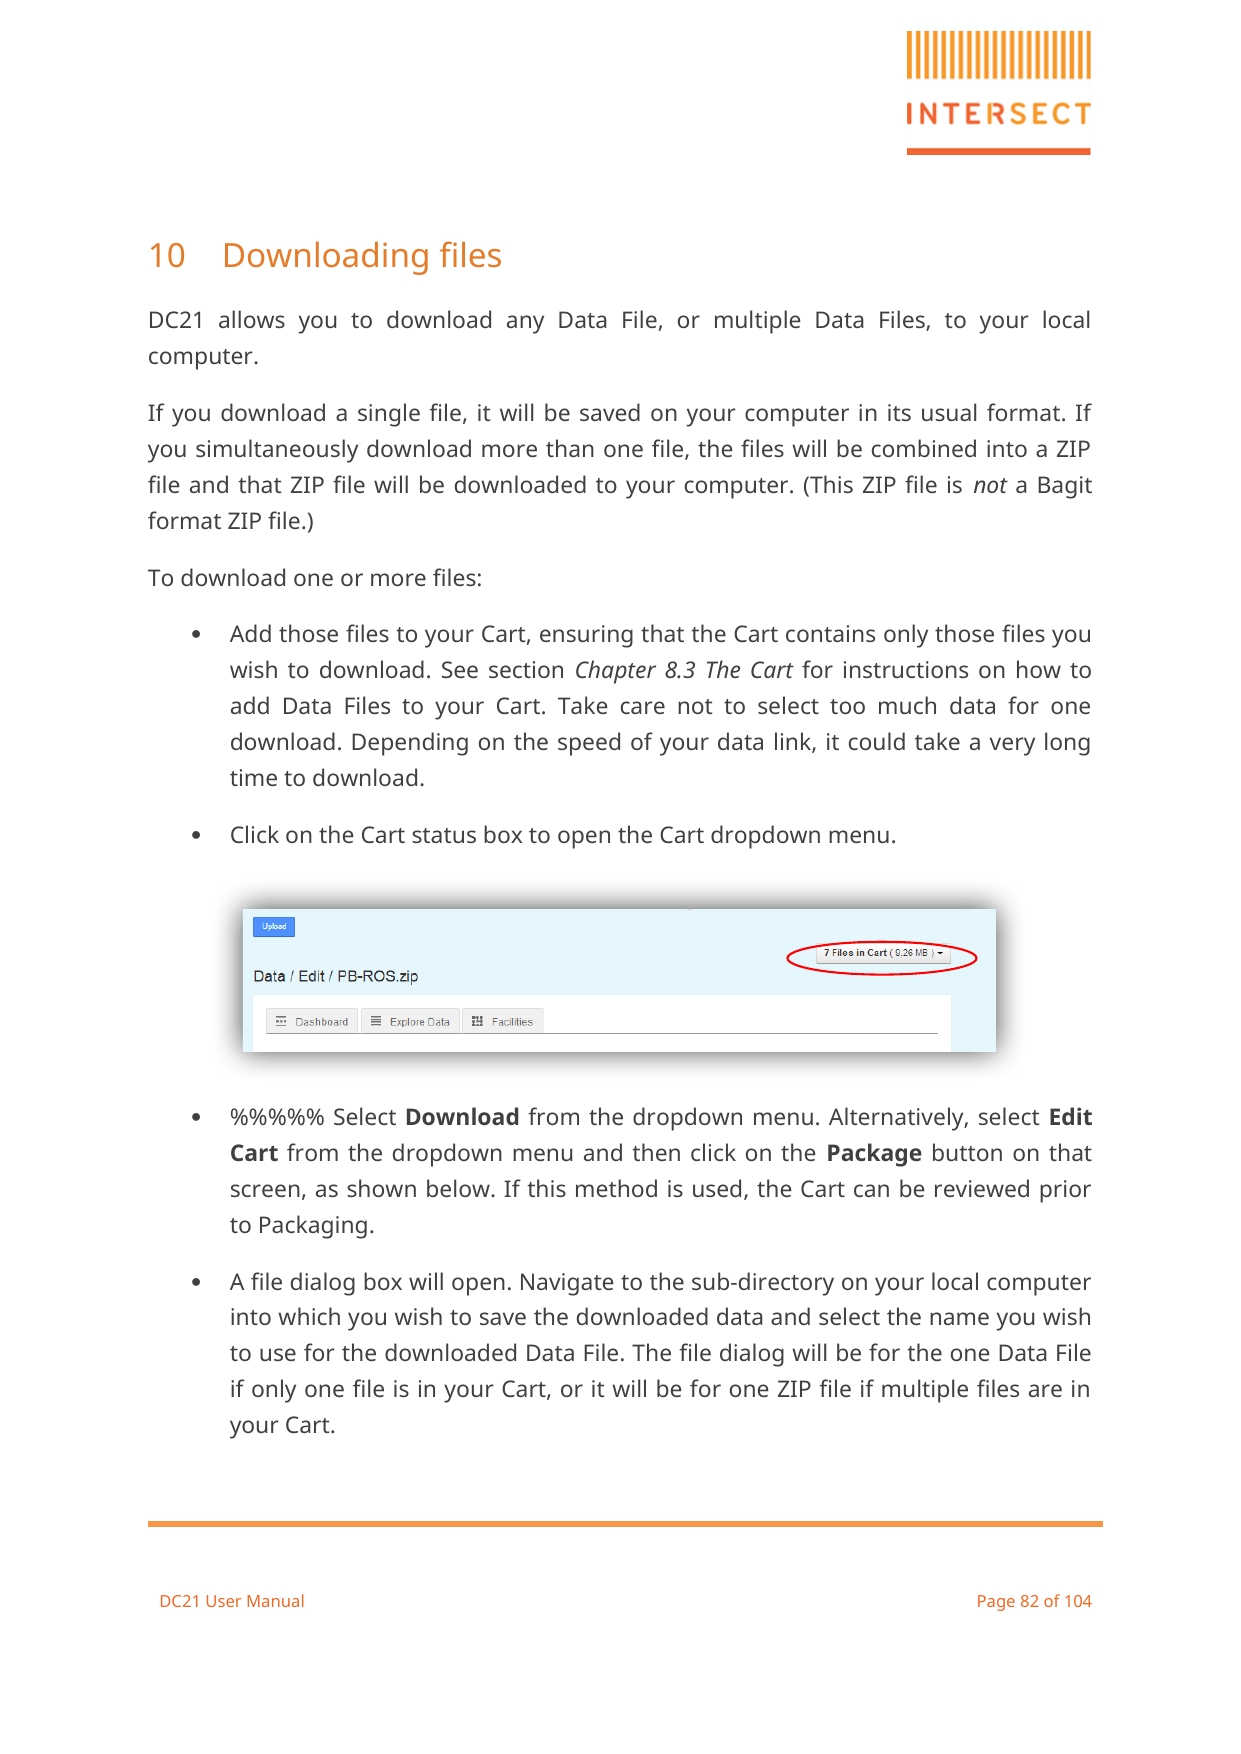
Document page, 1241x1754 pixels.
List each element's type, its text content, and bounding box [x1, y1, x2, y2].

text If you download a single file, it will be saved on your computer in its usual format. If you simultaneously download more than one file, the files will be combined into a ZIP file and that ZIP file will be downloaded to your computer. (This ZIP file is not a Bagit format ZIP file.) [148, 397, 1092, 536]
text DC21 allows you to download any Data File, or multiple Data Files, to your local computer. [148, 304, 1092, 372]
text To download one or more files: [148, 562, 1092, 593]
list Click on the Cart status box to open the Cart dropdown menu. [192, 819, 1092, 850]
picture [905, 29, 1093, 157]
subtitle Downloading files [148, 231, 1092, 277]
list %%%%% Select Download from the dropdown menu. Alternatively, select Edit Cart from the dropdown menu and then click on the Package button on that screen, as shown below. If this method is used, the Cart can be reviewed prior to Packaging. [192, 1101, 1092, 1240]
list A file dialog box will open. Navigate to the sub-directory on your local computer into which you wish to save the downloaded data and select the name you wish to use for the downloaded Data File. The file dialog will be for the one Data File if only one file is in your Cart, or it will be for one ZIP file if multiple files are in your Cart. [192, 1265, 1092, 1440]
picture [242, 909, 996, 1052]
